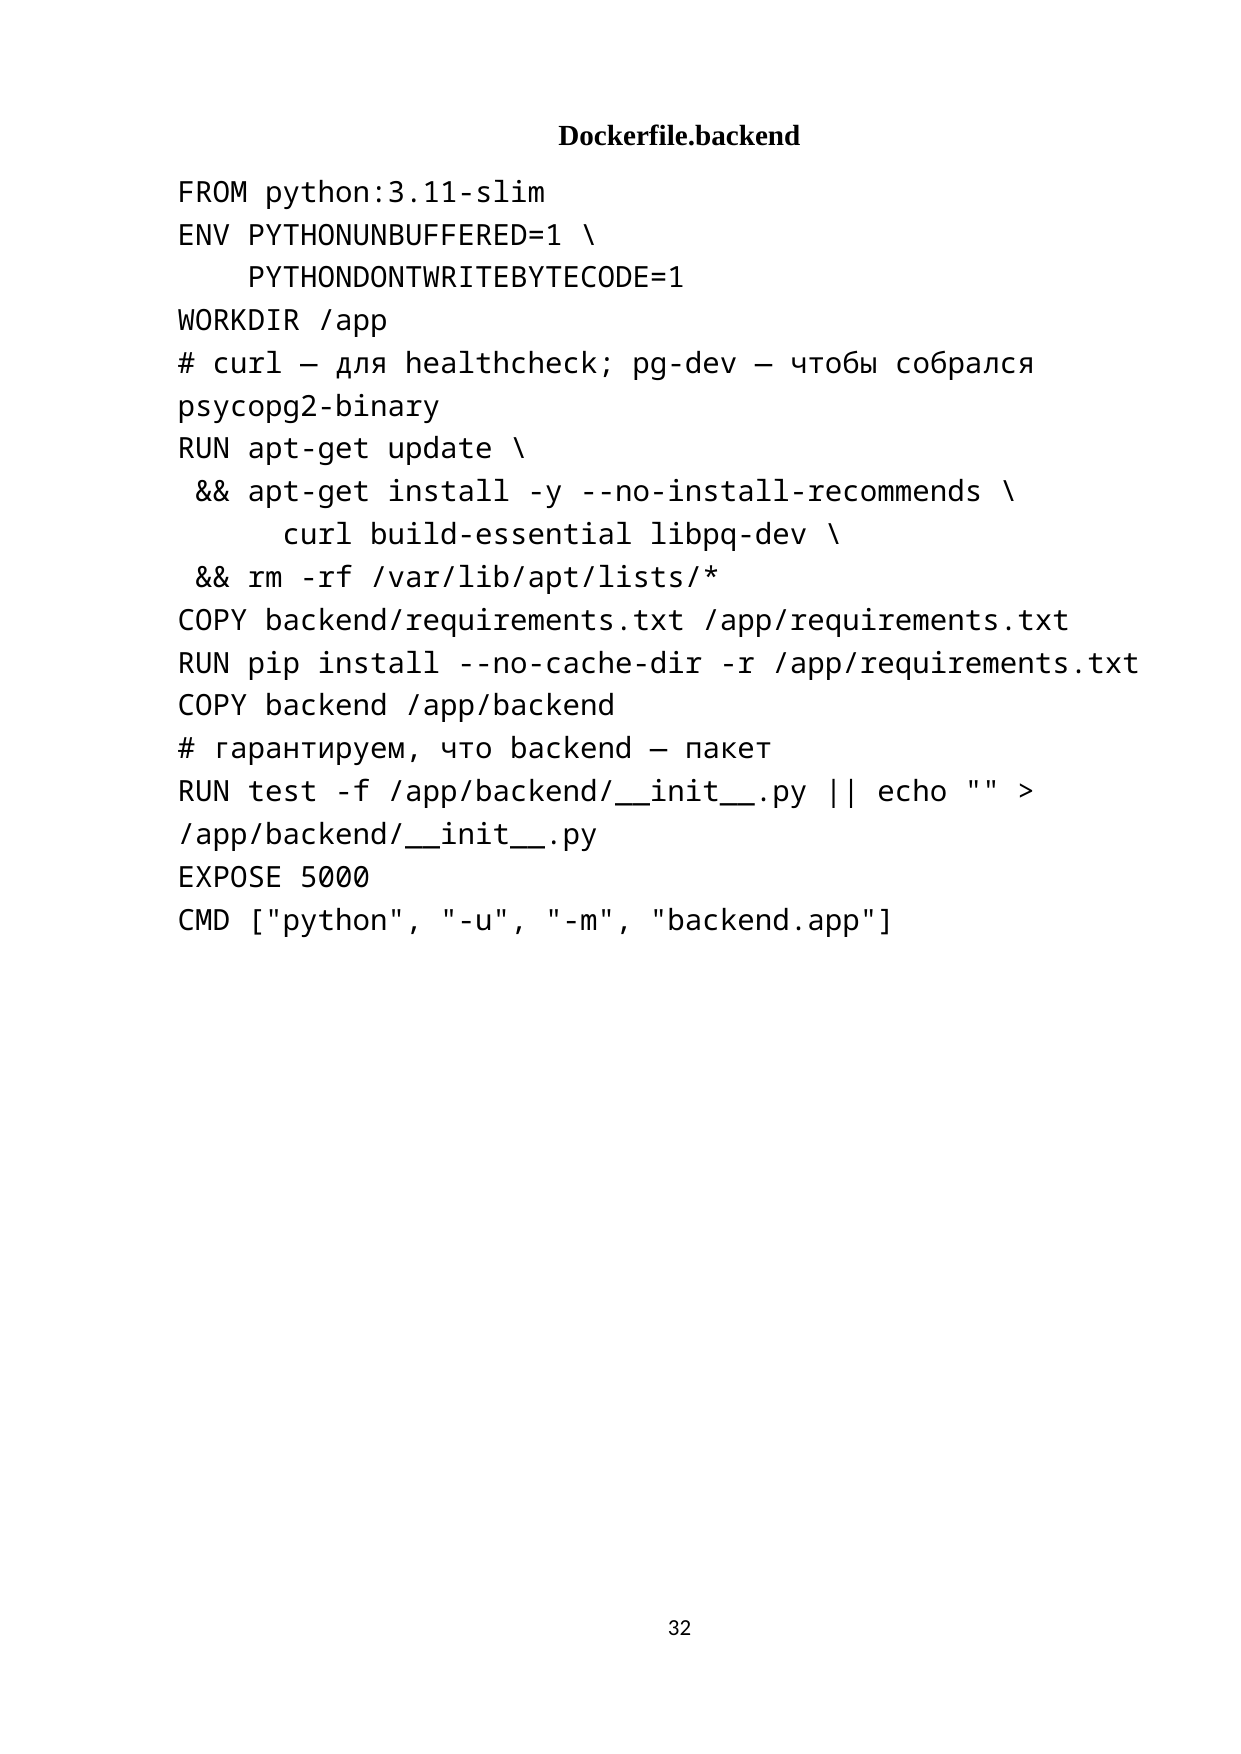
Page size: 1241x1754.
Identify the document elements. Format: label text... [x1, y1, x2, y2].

text FROM python:3.11-slim ENV PYTHONUNBUFFERED=1 \ PYTHONDONTWRITEBYTECODE=1 WORKDIR /app # curl — для healthcheck; pg-dev — чтобы собрался psycopg2-binary RUN apt-get update \ && apt-get install -y --no-install-recommends \ curl build-essential libpq-dev \ && rm -rf /var/lib/apt/lists/* COPY backend/requirements.txt /app/requirements.txt RUN pip install --no-cache-dir -r /app/requirements.txt COPY backend /app/backend # гарантируем, что backend — пакет RUN test -f /app/backend/__init__.py || echo "" > /app/backend/__init__.py EXPOSE 5000 CMD ["python", "-u", "-m", "backend.app"] [177, 171, 1181, 938]
text Dockerfile.backend [177, 118, 1181, 152]
